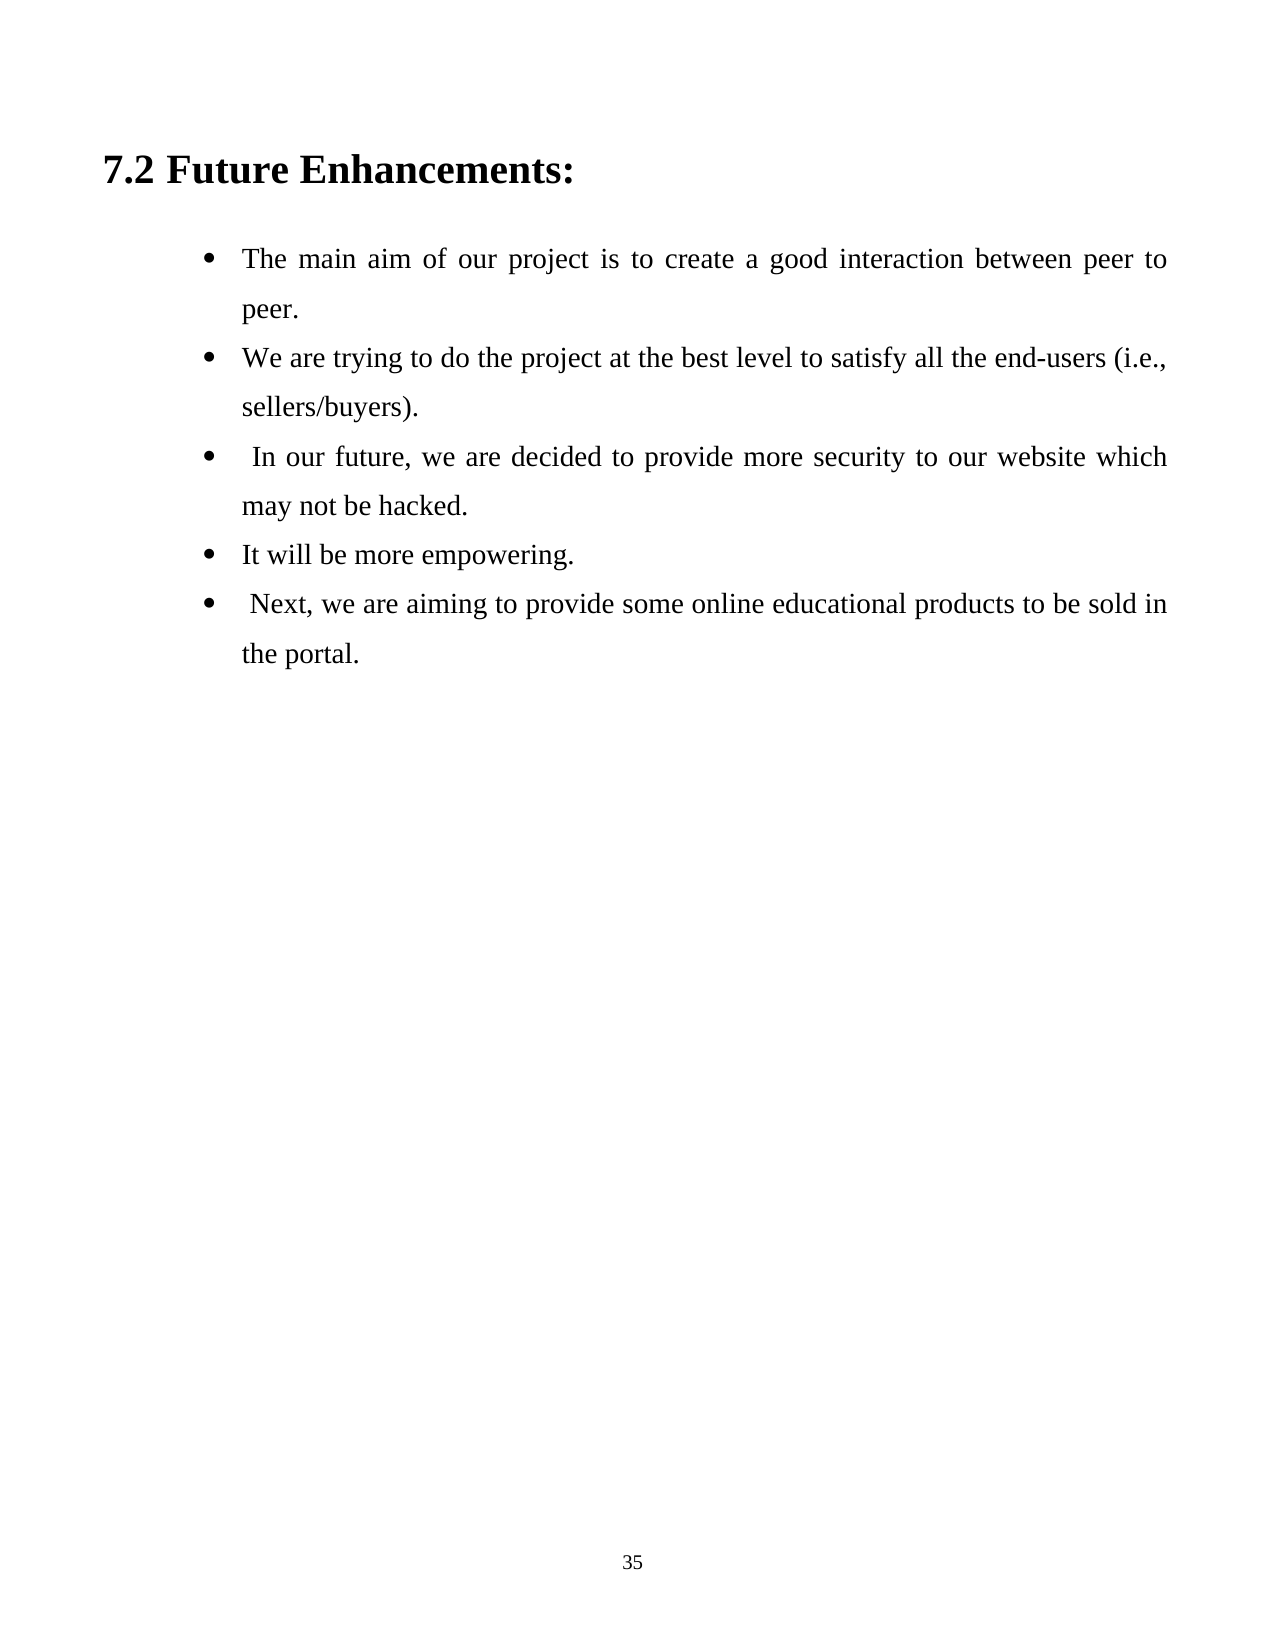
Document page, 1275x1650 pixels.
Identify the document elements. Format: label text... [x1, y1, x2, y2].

list Next, we are aiming to provide some online educational products to be sold in the portal. [204, 587, 1169, 669]
list The main aim of our project is to create a good interaction between peer to peer. [204, 241, 1169, 324]
text 7.2 Future Enhancements: [102, 145, 1177, 193]
list We are trying to do the project at the best level to satisfy all the end-users (i.e., sellers/buyers). [204, 340, 1169, 423]
list It will be more empowering. [204, 537, 1169, 571]
list In our future, we are decided to provide more security to our website which may not be hacked. [204, 439, 1169, 522]
